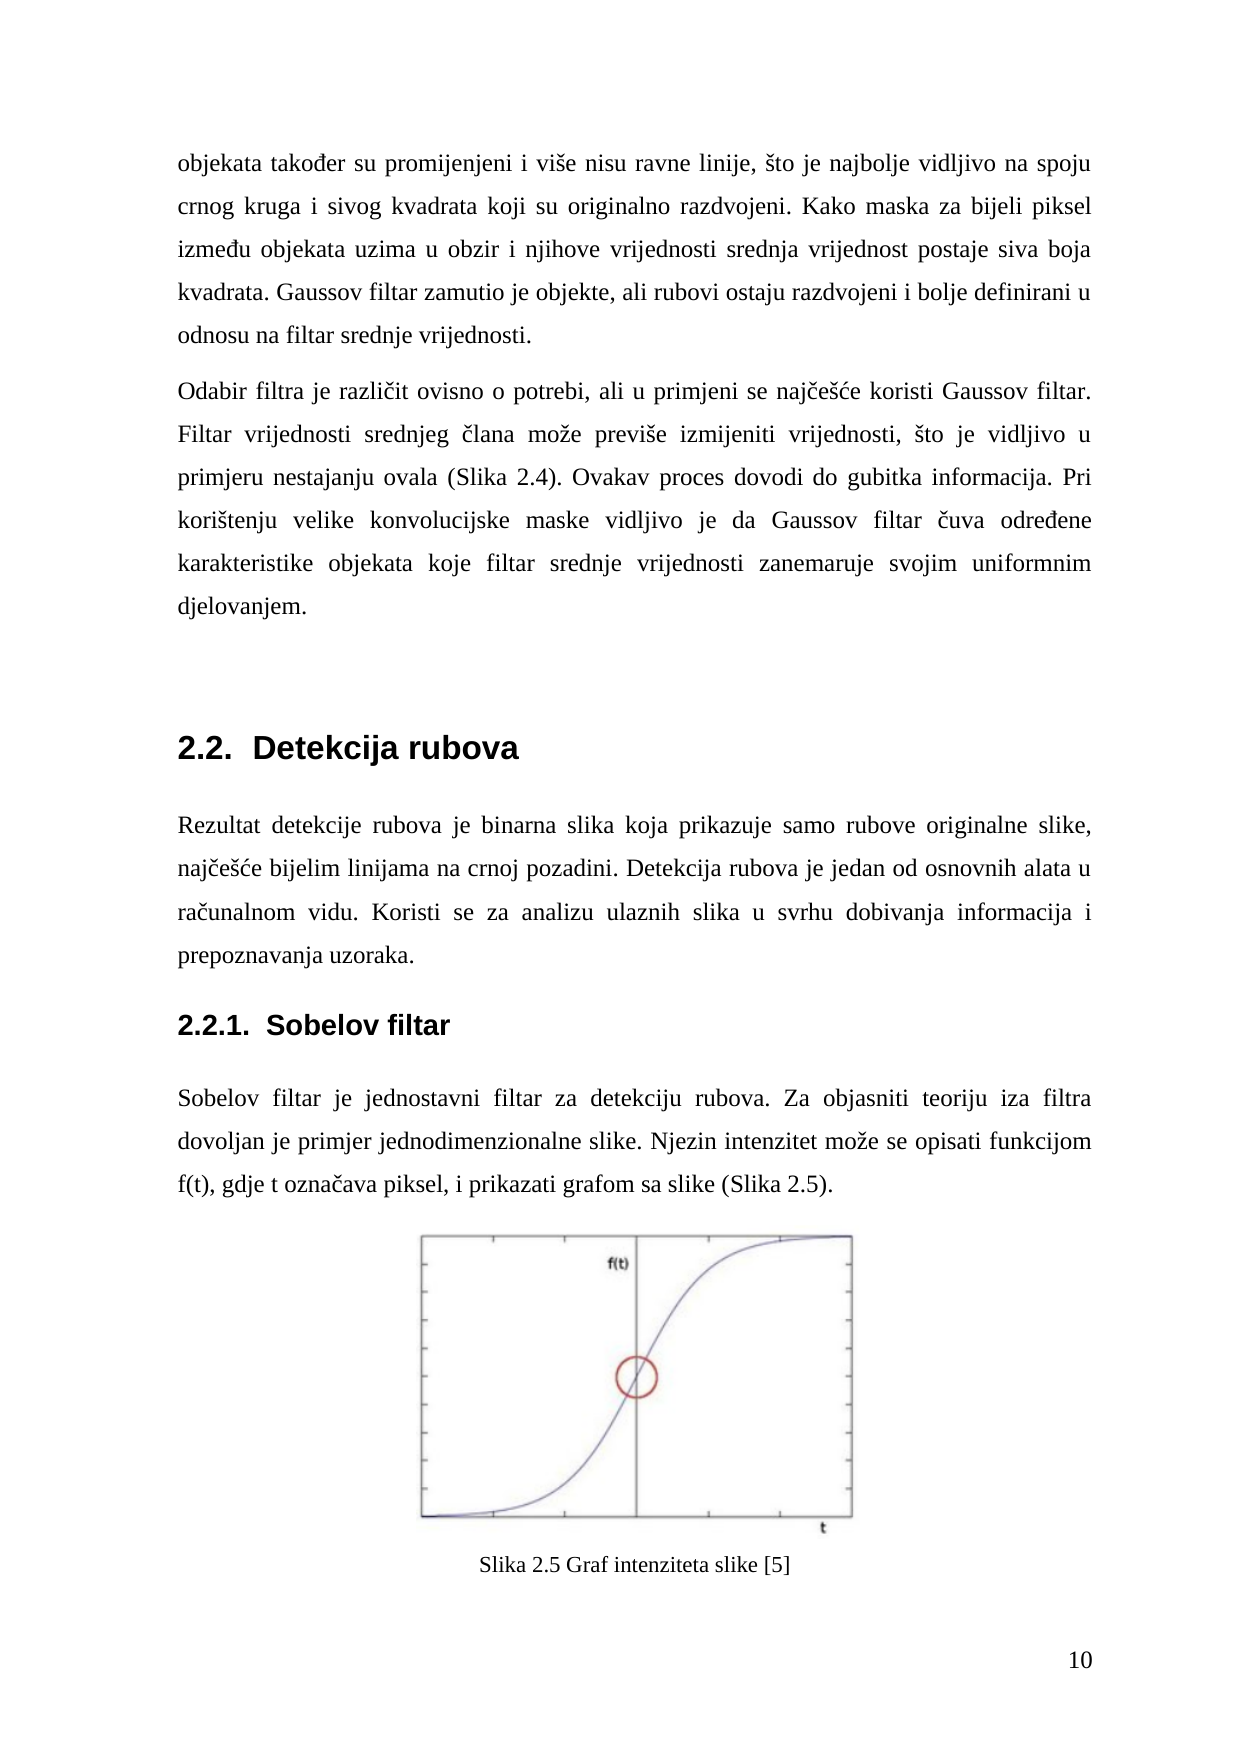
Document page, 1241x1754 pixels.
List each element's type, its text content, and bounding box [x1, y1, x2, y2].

text Sobelov filtar je jednostavni filtar za detekciju rubova. Za objasniti teoriju iza filtra dovoljan je primjer jednodimenzionalne slike. Njezin intenzitet može se opisati funkcijom f(t), gdje t označava piksel, i prikazati grafom sa slike (Slika 2.5). [177, 1083, 1092, 1198]
text Odabir filtra je različit ovisno o potrebi, ali u primjeni se najčešće koristi Gaussov filtar. Filtar vrijednosti srednjeg člana može previše izmijeniti vrijednosti, što je vidljivo u primjeru nestajanju ovala (Slika 2.4). Ovakav proces dovodi do gubitka informacija. Pri korištenju velike konvolucijske maske vidljivo je da Gaussov filtar čuva određene karakteristike objekata koje filtar srednje vrijednosti zanemaruje svojim uniformnim djelovanjem. [177, 376, 1092, 620]
picture [406, 1225, 863, 1539]
text Slika 2.5 Graf intenziteta slike [5] [177, 1551, 1092, 1578]
subtitle Detekcija rubova [177, 728, 1092, 766]
text Rezultat detekcije rubova je binarna slika koja prikazuje samo rubove originalne slike, najčešće bijelim linijama na crnoj pozadini. Detekcija rubova je jedan od osnovnih alata u računalnom vidu. Koristi se za analizu ulaznih slika u svrhu dobivanja informacija i prepoznavanja uzoraka. [177, 810, 1092, 968]
subtitle Sobelov filtar [177, 1008, 1092, 1041]
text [177, 148, 1092, 349]
